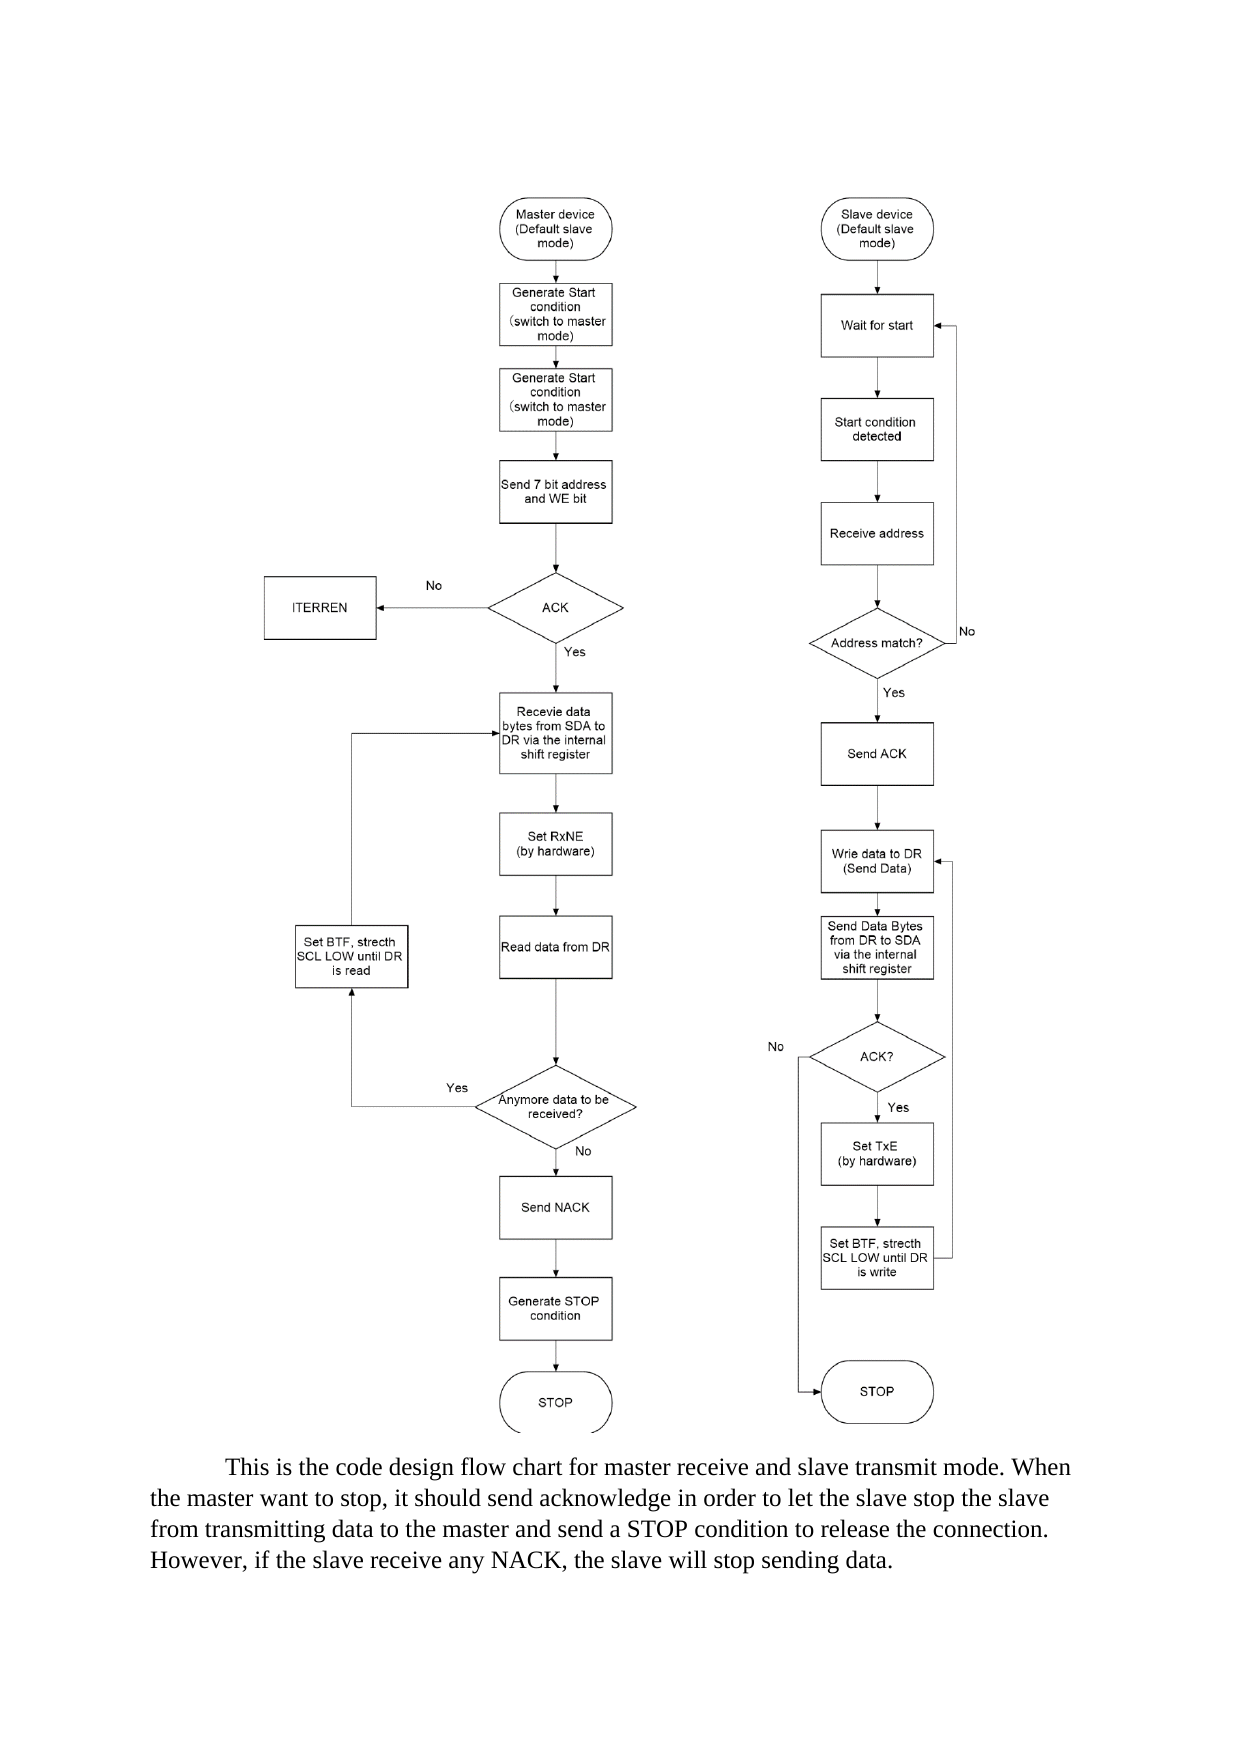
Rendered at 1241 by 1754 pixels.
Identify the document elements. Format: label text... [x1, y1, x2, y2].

text This is the code design flow chart for master receive and slave transmit mode. When the master want to stop, it should send acknowledge in order to let the slave stop the slave from transmitting data to the master and send a STOP condition to release the connection. However, if the slave receive any NACK, the slave will stop sending data. [150, 1452, 1090, 1574]
picture [263, 196, 977, 1433]
